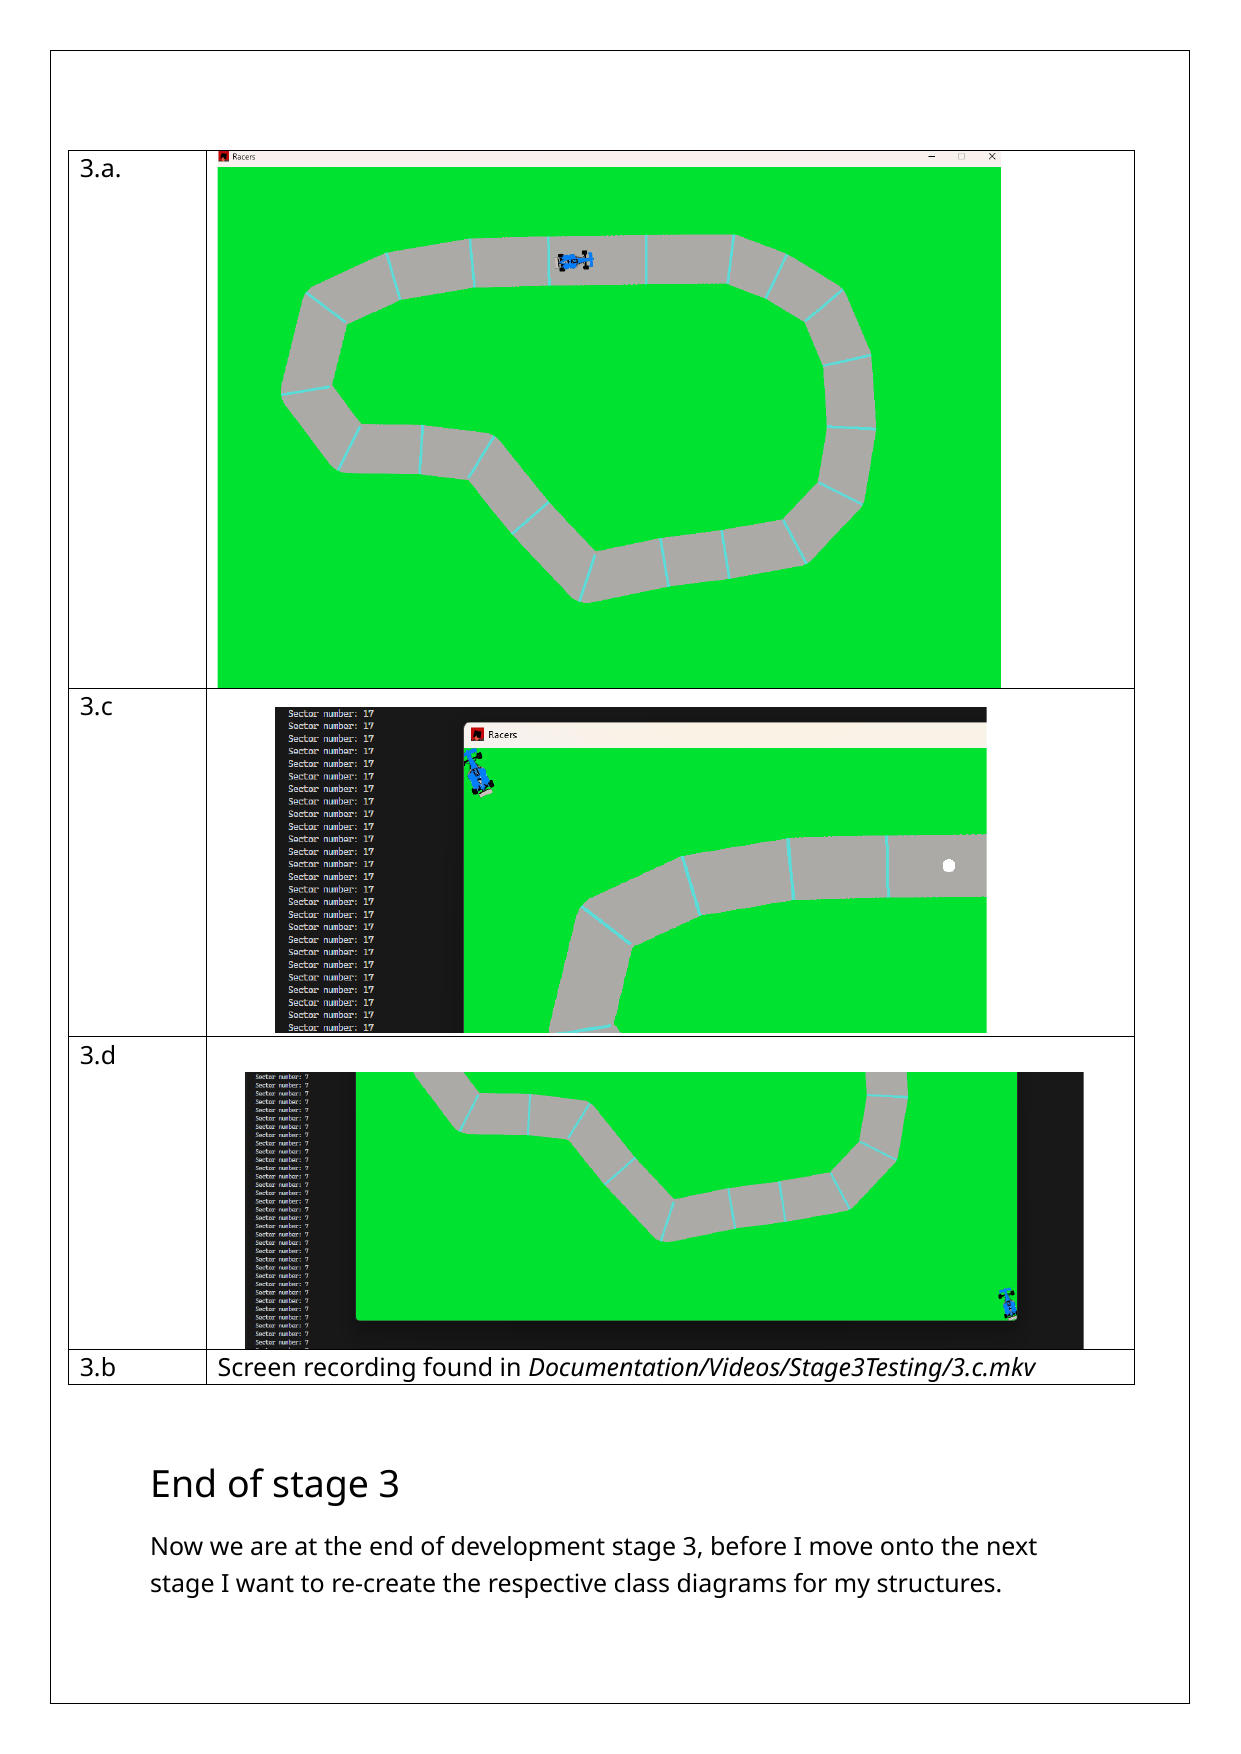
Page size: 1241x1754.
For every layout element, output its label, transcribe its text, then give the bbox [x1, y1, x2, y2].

table_cell [1001, 151, 1134, 688]
table_cell [207, 151, 217, 688]
table_cell 3.c [69, 689, 206, 1036]
text End of stage 3 [150, 1457, 1090, 1508]
table_cell [207, 1037, 1134, 1349]
table_cell Screen recording found in Documentation/Videos/Stage3Testing/3.c.mkv [207, 1350, 1134, 1384]
picture [217, 151, 1001, 688]
picture [245, 1072, 1084, 1349]
text Now we are at the end of development stage 3, before I move onto the next stage I want to re-create the respective class diagrams for my structures. [150, 1529, 1090, 1599]
table_cell [207, 689, 1134, 1036]
picture [274, 707, 986, 1033]
table_cell 3.a. [69, 151, 206, 688]
table_cell 3.d [69, 1037, 206, 1349]
table_cell 3.b [69, 1350, 206, 1384]
